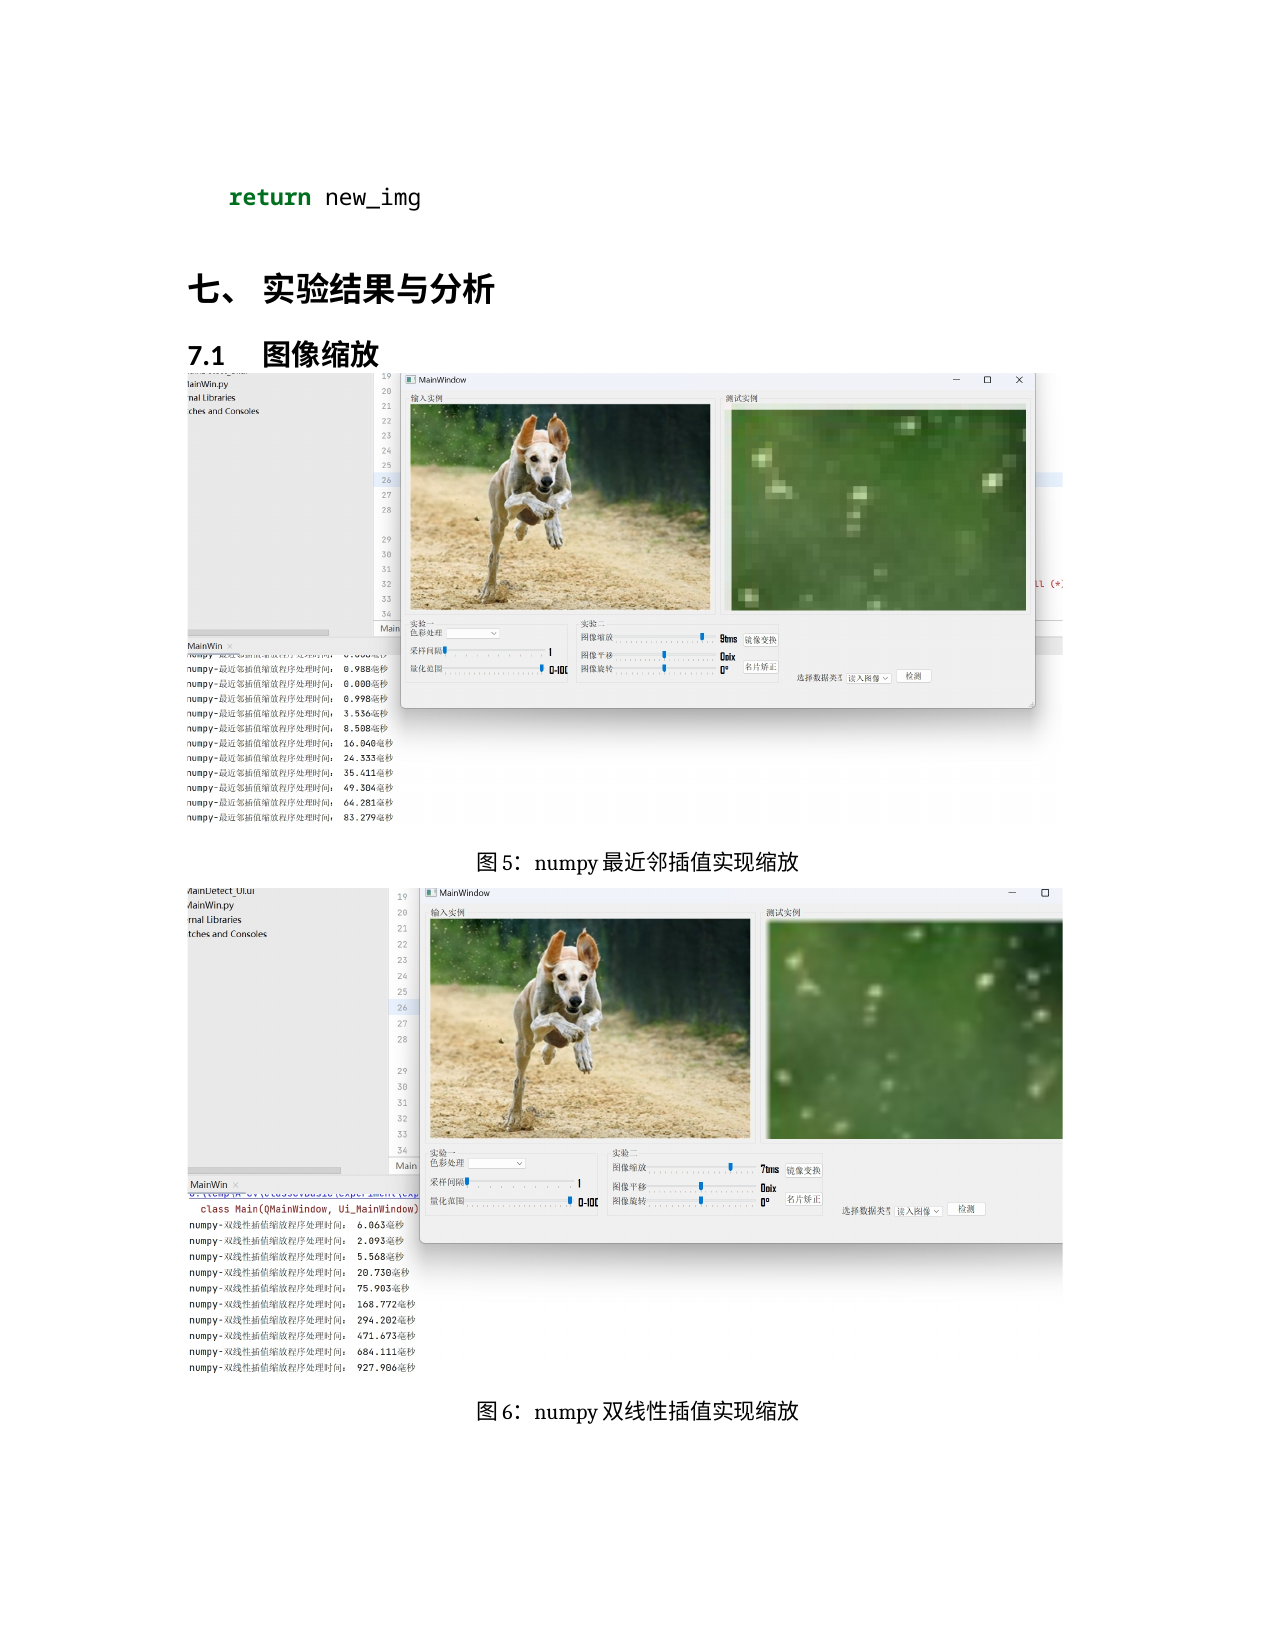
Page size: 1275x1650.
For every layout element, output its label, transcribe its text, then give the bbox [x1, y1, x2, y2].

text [187, 150, 1087, 212]
subtitle 7.1 图像缩放 [187, 332, 1087, 374]
text 图5：numpy最近邻插值实现缩放 [187, 845, 1087, 876]
picture [187, 373, 1063, 824]
picture [187, 888, 1063, 1374]
text 图6：numpy双线性插值实现缩放 [187, 1394, 1087, 1426]
subtitle 七、 实验结果与分析 [187, 262, 1087, 311]
